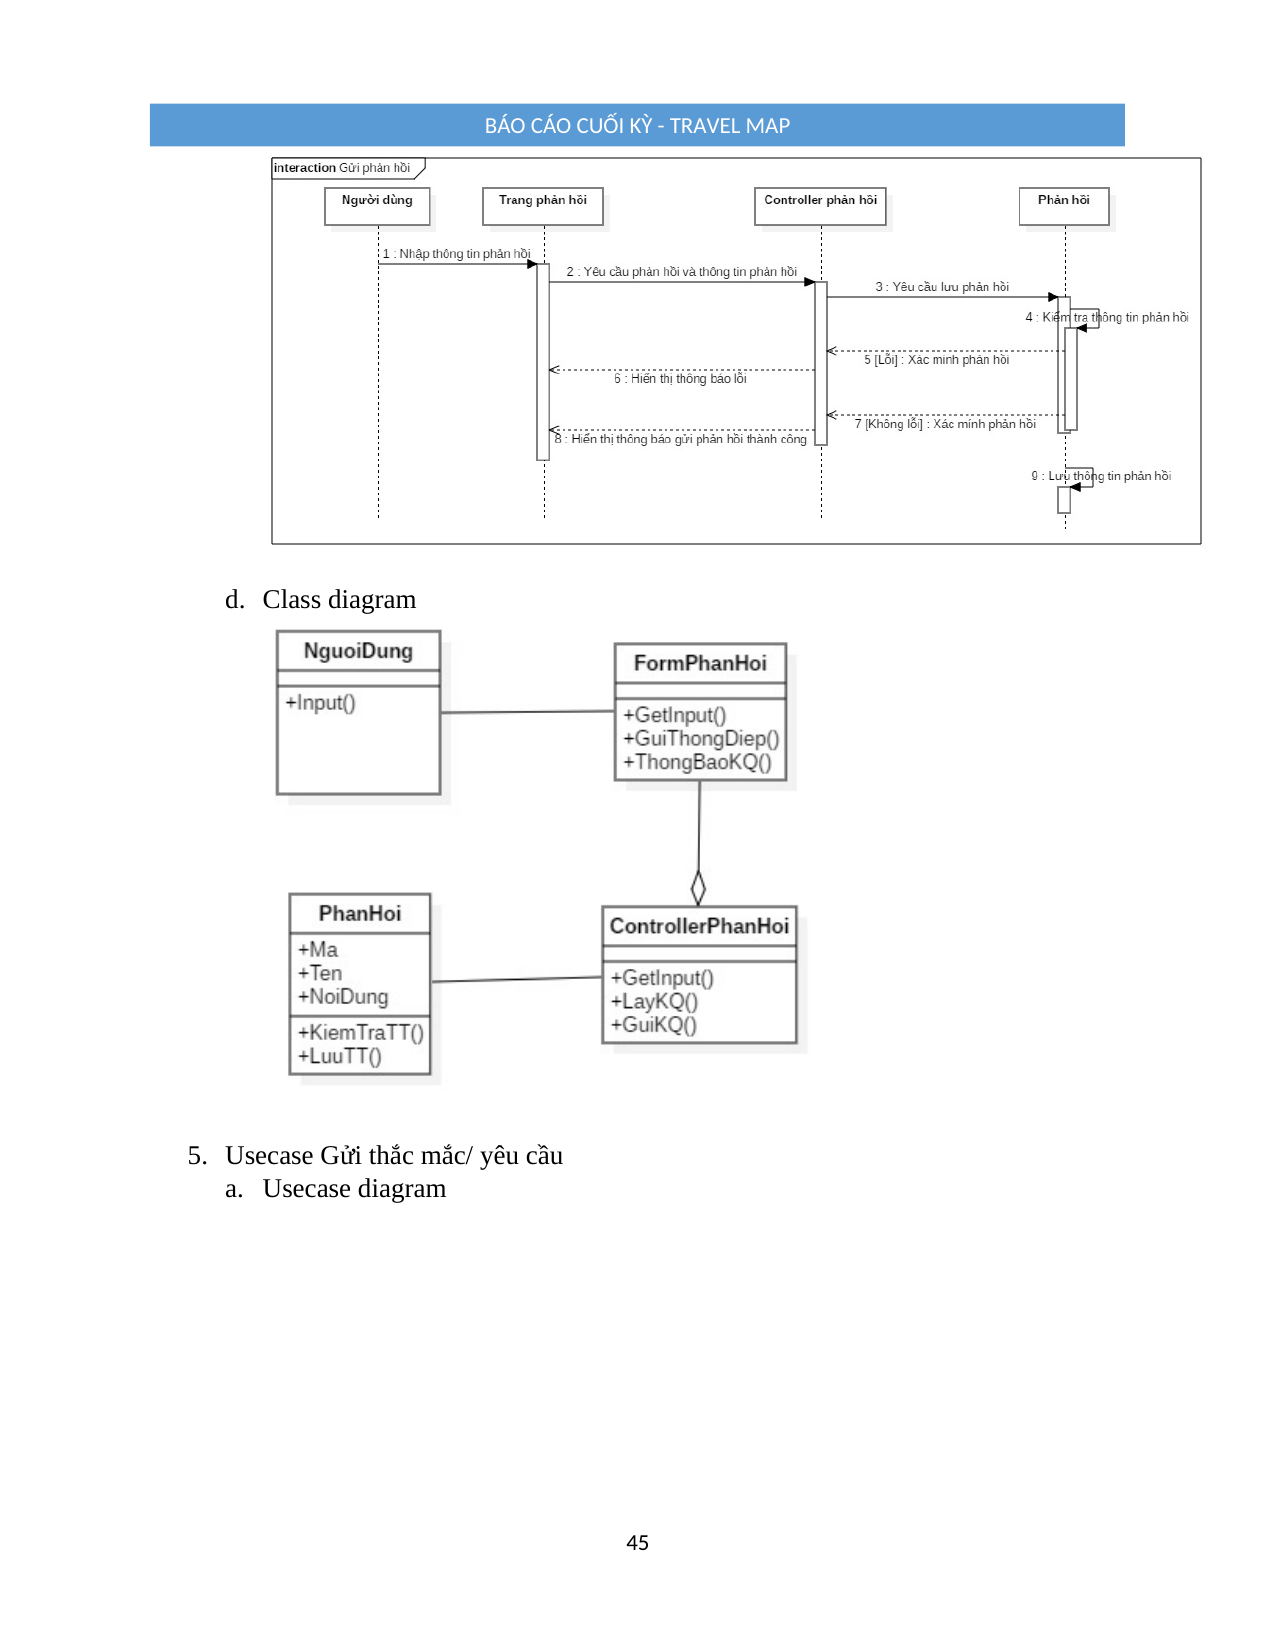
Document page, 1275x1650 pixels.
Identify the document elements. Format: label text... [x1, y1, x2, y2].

list Usecase Gửi thắc mắc/ yêu cầu [187, 1139, 1125, 1170]
list Class diagram [225, 583, 1125, 614]
list Usecase diagram [225, 1172, 1125, 1203]
picture [262, 616, 858, 1137]
picture [262, 148, 1238, 581]
